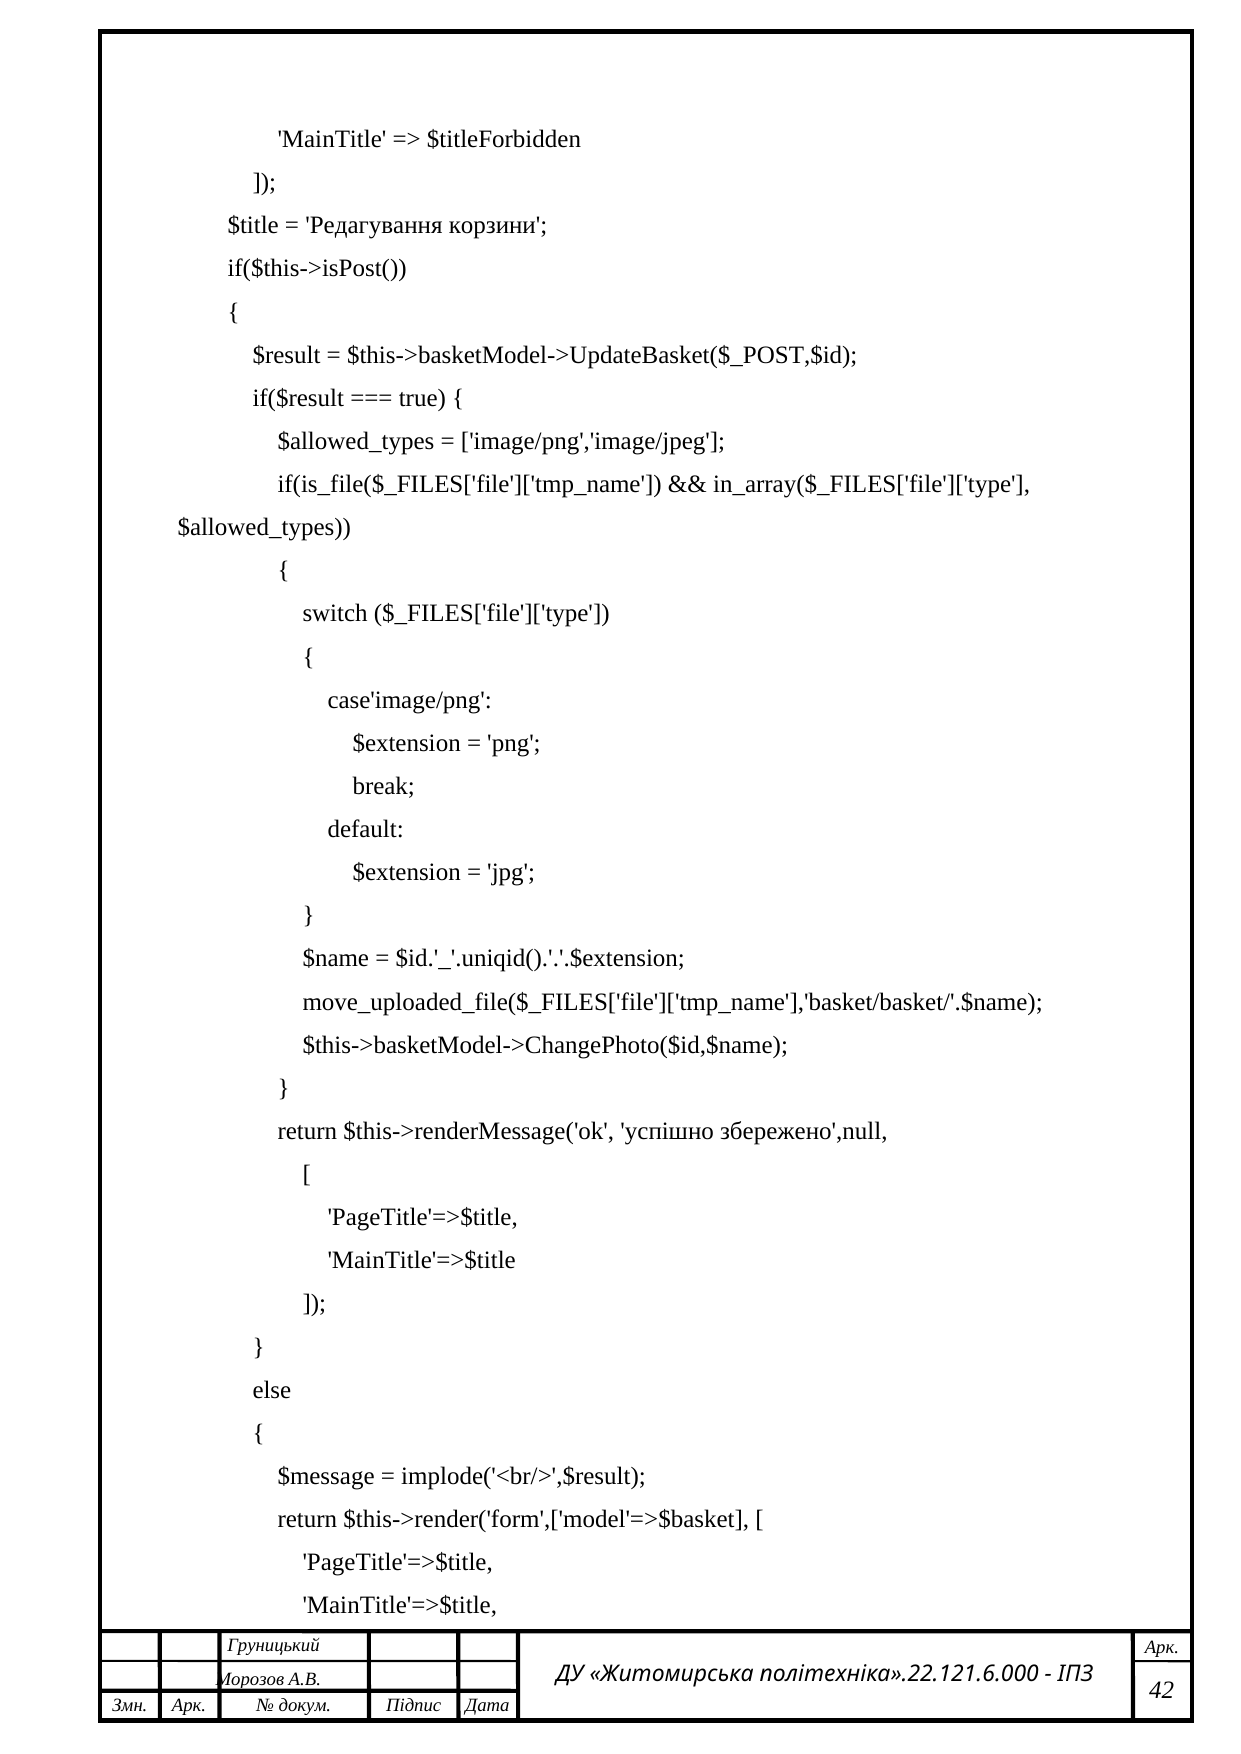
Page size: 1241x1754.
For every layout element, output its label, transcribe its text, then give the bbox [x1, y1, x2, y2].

text $message = implode('<br/>',$result); [177, 1461, 1152, 1490]
text { [177, 555, 1152, 584]
text $extension = 'jpg'; [177, 857, 1152, 886]
text return $this->render('form',['model'=>$basket], [ [177, 1504, 1152, 1533]
text } [177, 1332, 1152, 1360]
text $this->basketModel->ChangePhoto($id,$name); [177, 1030, 1152, 1058]
text if($result === true) { [177, 383, 1152, 412]
text } [177, 1073, 1152, 1102]
text 'PageTitle'=>$title, [177, 1547, 1152, 1576]
text default: [177, 814, 1152, 843]
text } [177, 900, 1152, 929]
text case'image/png': [177, 685, 1152, 713]
text if(is_file($_FILES['file']['tmp_name']) && in_array($_FILES['file']['type'], $allowed_types)) [177, 469, 1152, 541]
text ]); [177, 1288, 1152, 1317]
text { [177, 297, 1152, 325]
text [ [177, 1159, 1152, 1188]
text return $this->renderMessage('ok', 'успішно збережено',null, [177, 1116, 1152, 1145]
text { [177, 642, 1152, 670]
text 'MainTitle' => $titleForbidden [177, 124, 1152, 153]
text $name = $id.'_'.uniqid().'.'.$extension; [177, 943, 1152, 972]
text break; [177, 771, 1152, 800]
text 'MainTitle'=>$title, [177, 1590, 1152, 1619]
text else [177, 1375, 1152, 1403]
text $allowed_types = ['image/png','image/jpeg']; [177, 426, 1152, 455]
text ]); [177, 167, 1152, 196]
text $title = 'Редагування корзини'; [177, 210, 1152, 239]
text 'MainTitle'=>$title [177, 1245, 1152, 1274]
text $result = $this->basketModel->UpdateBasket($_POST,$id); [177, 340, 1152, 368]
text 'PageTitle'=>$title, [177, 1202, 1152, 1231]
text switch ($_FILES['file']['type']) [177, 598, 1152, 627]
text $extension = 'png'; [177, 728, 1152, 757]
text if($this->isPost()) [177, 253, 1152, 282]
text { [177, 1418, 1152, 1447]
text move_uploaded_file($_FILES['file']['tmp_name'],'basket/basket/'.$name); [177, 987, 1152, 1015]
